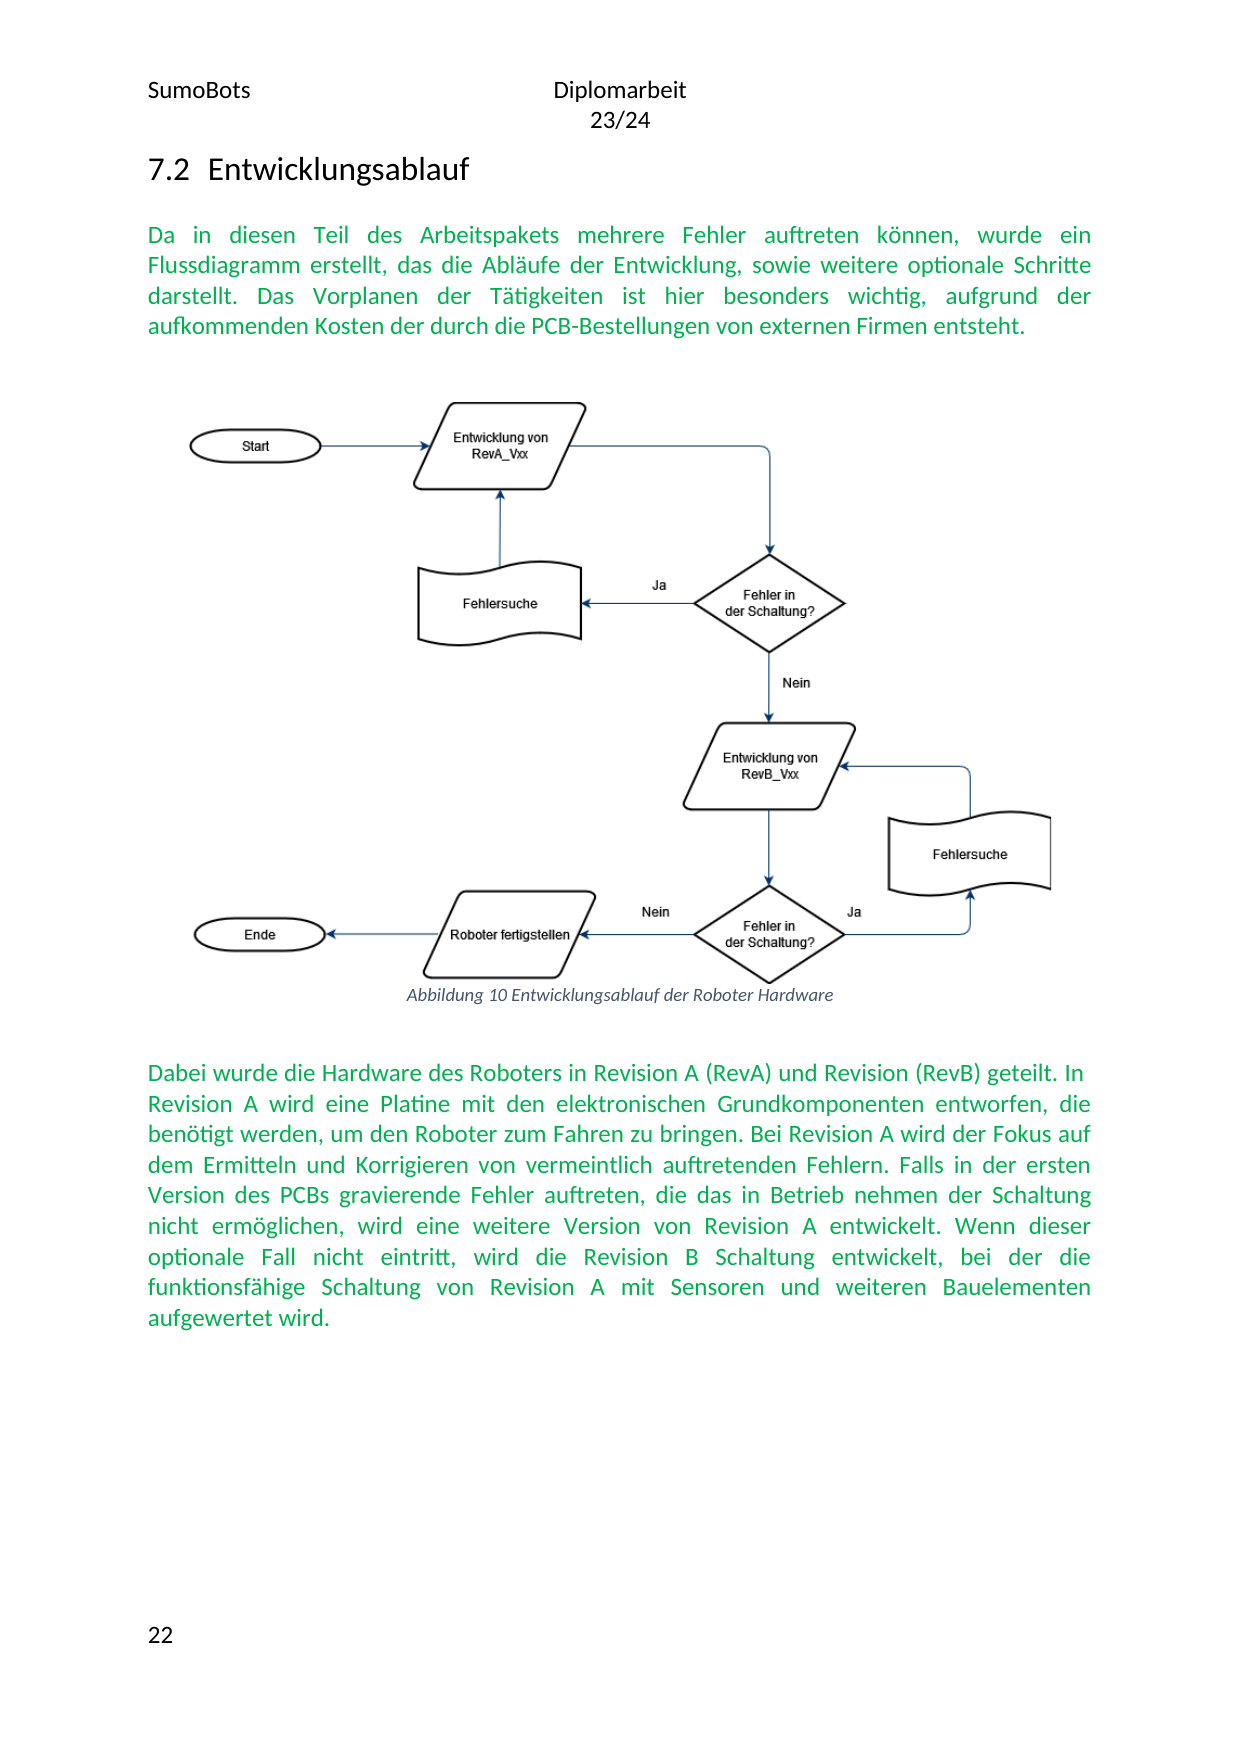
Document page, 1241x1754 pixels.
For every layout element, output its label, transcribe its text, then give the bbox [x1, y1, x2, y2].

text Da in diesen Teil des Arbeitspakets mehrere Fehler auftreten können, wurde ein Flussdiagramm erstellt, das die Abläufe der Entwicklung, sowie weitere optionale Schritte darstellt. Das Vorplanen der Tätigkeiten ist hier besonders wichtig, aufgrund der aufkommenden Kosten der durch die PCB-Bestellungen von externen Firmen entsteht. [148, 219, 1093, 341]
subtitle Entwicklungsablauf [148, 148, 1093, 188]
text Dabei wurde die Hardware des Roboters in Revision A (RevA) und Revision (RevB) geteilt. In Revision A wird eine Platine mit den elektronischen Grundkomponenten entworfen, die benötigt werden, um den Roboter zum Fahren zu bringen. Bei Revision A wird der Fokus auf dem Ermitteln und Korrigieren von vermeintlich auftretenden Fehlern. Falls in der ersten Version des PCBs gravierende Fehler auftreten, die das in Betrieb nehmen der Schaltung nicht ermöglichen, wird eine weitere Version von Revision A entwickelt. Wenn dieser optionale Fall nicht eintritt, wird die Revision B Schaltung entwickelt, bei der die funktionsfähige Schaltung von Revision A mit Sensoren und weiteren Bauelementen aufgewertet wird. [148, 1057, 1093, 1332]
picture [189, 402, 1052, 984]
text Abbildung 10 Entwicklungsablauf der Roboter Hardware [148, 983, 1093, 1006]
